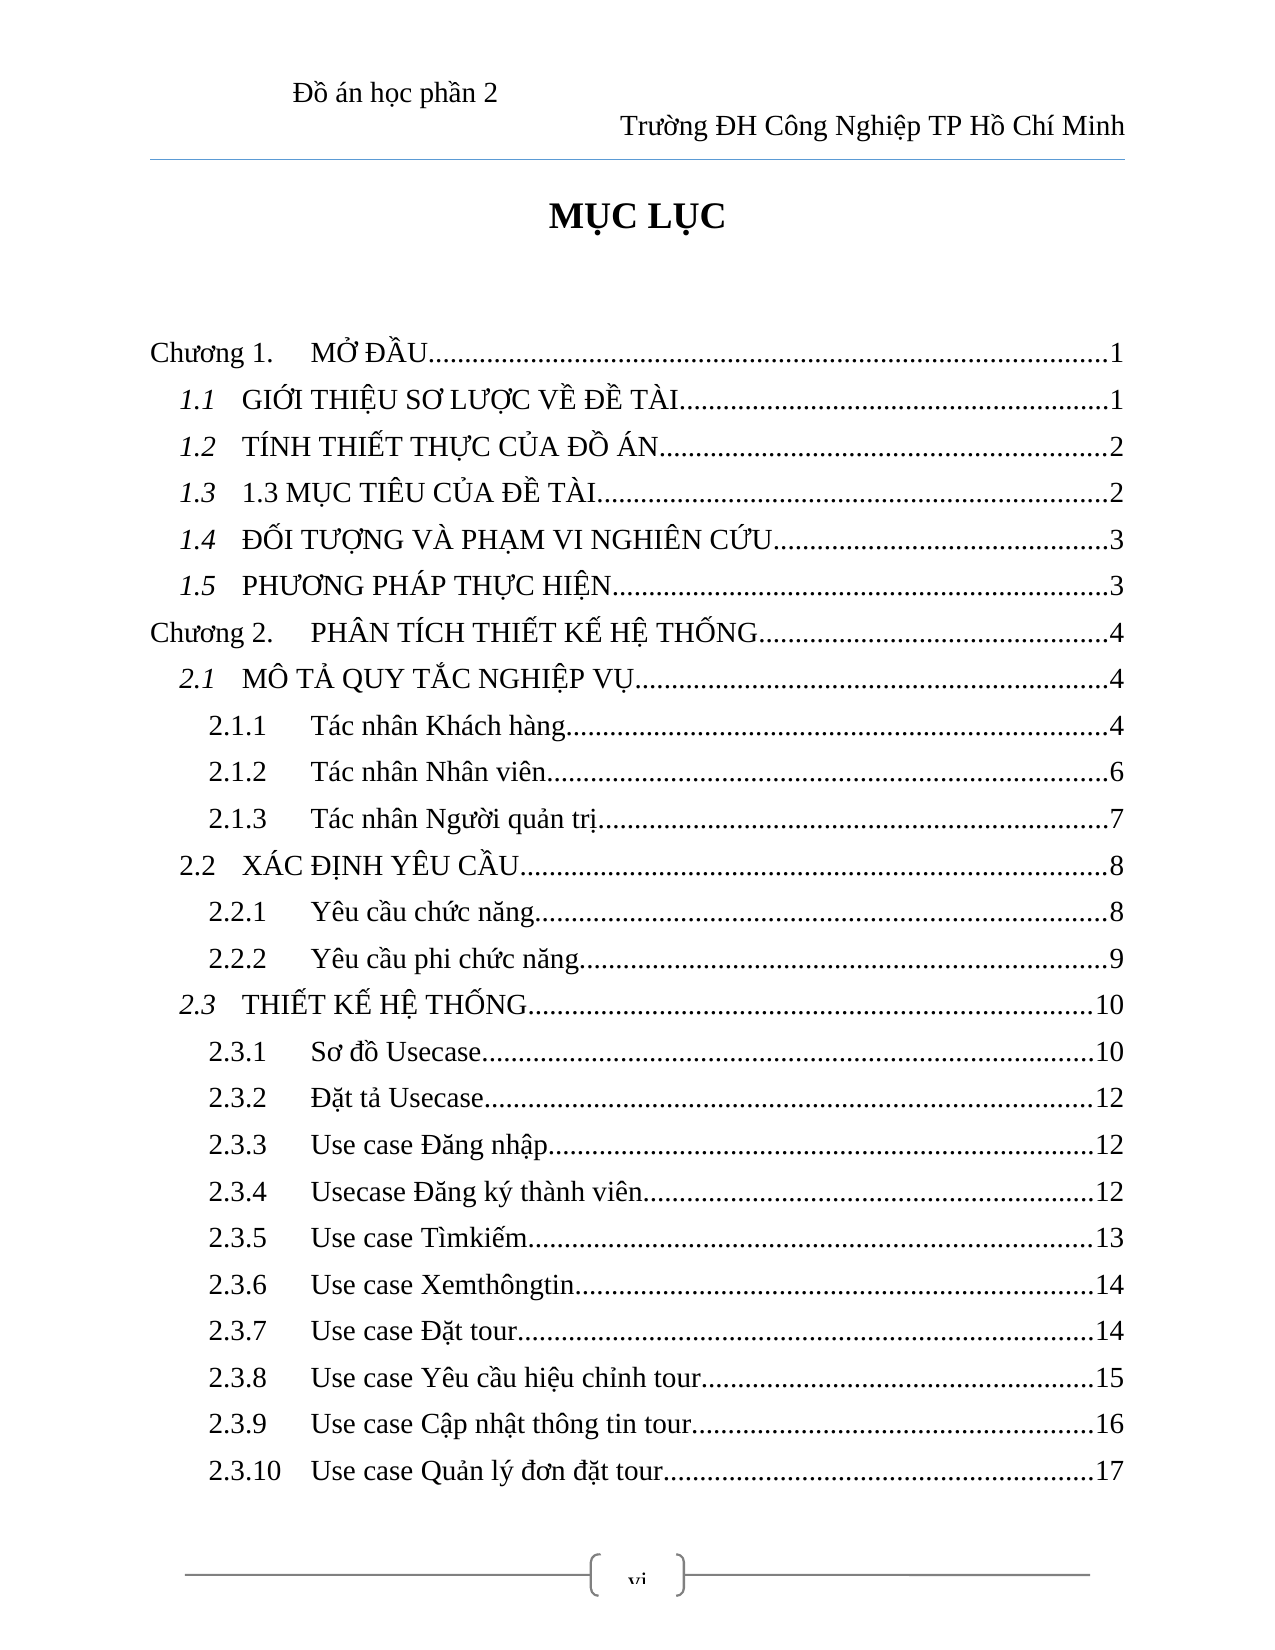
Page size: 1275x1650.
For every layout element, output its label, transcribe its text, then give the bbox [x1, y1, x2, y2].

text MỤC LỤC [150, 193, 1125, 236]
